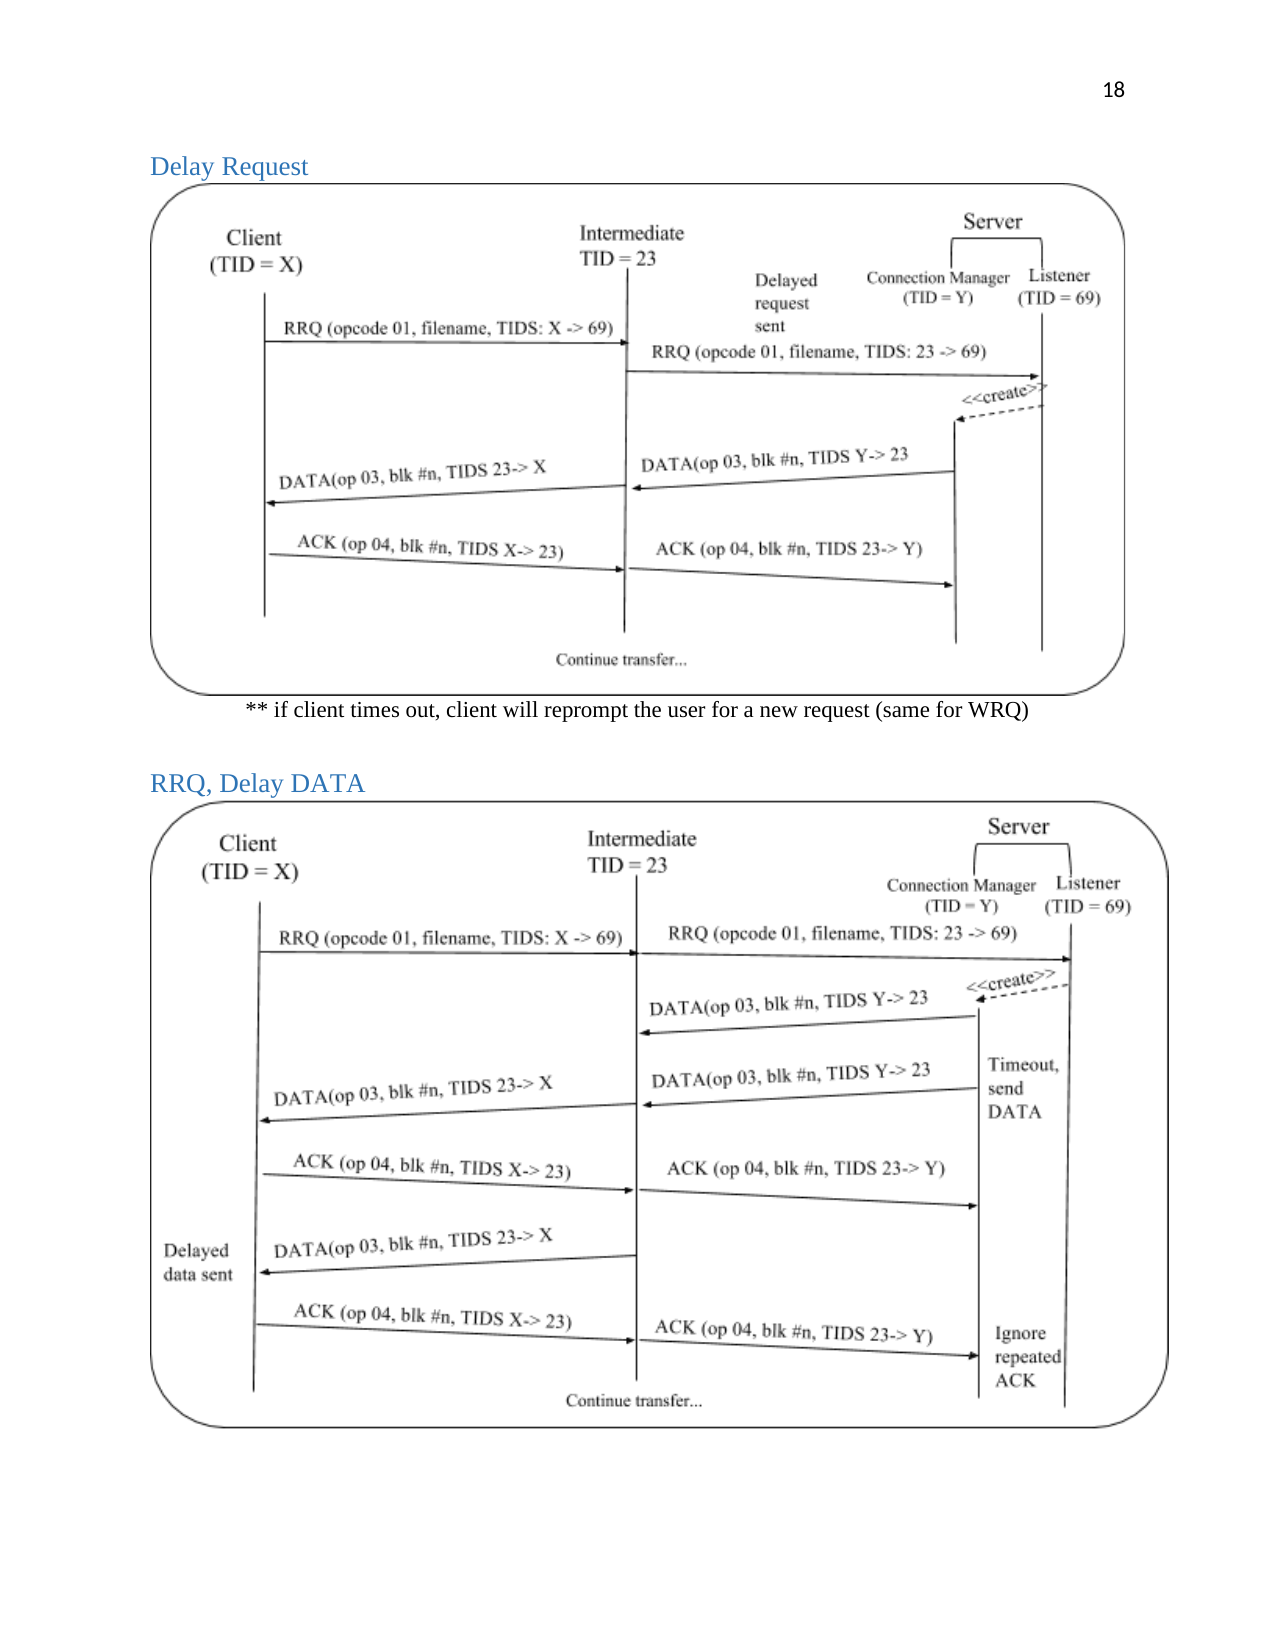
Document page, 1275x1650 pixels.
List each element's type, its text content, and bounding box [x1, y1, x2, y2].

text ** if client times out, client will reprompt the user for a new request (same for WRQ) [150, 696, 1125, 722]
text RRQ, Delay DATA [150, 767, 1125, 798]
picture [150, 798, 1169, 1438]
picture [150, 183, 1125, 696]
subtitle Delay Request [150, 150, 1125, 181]
